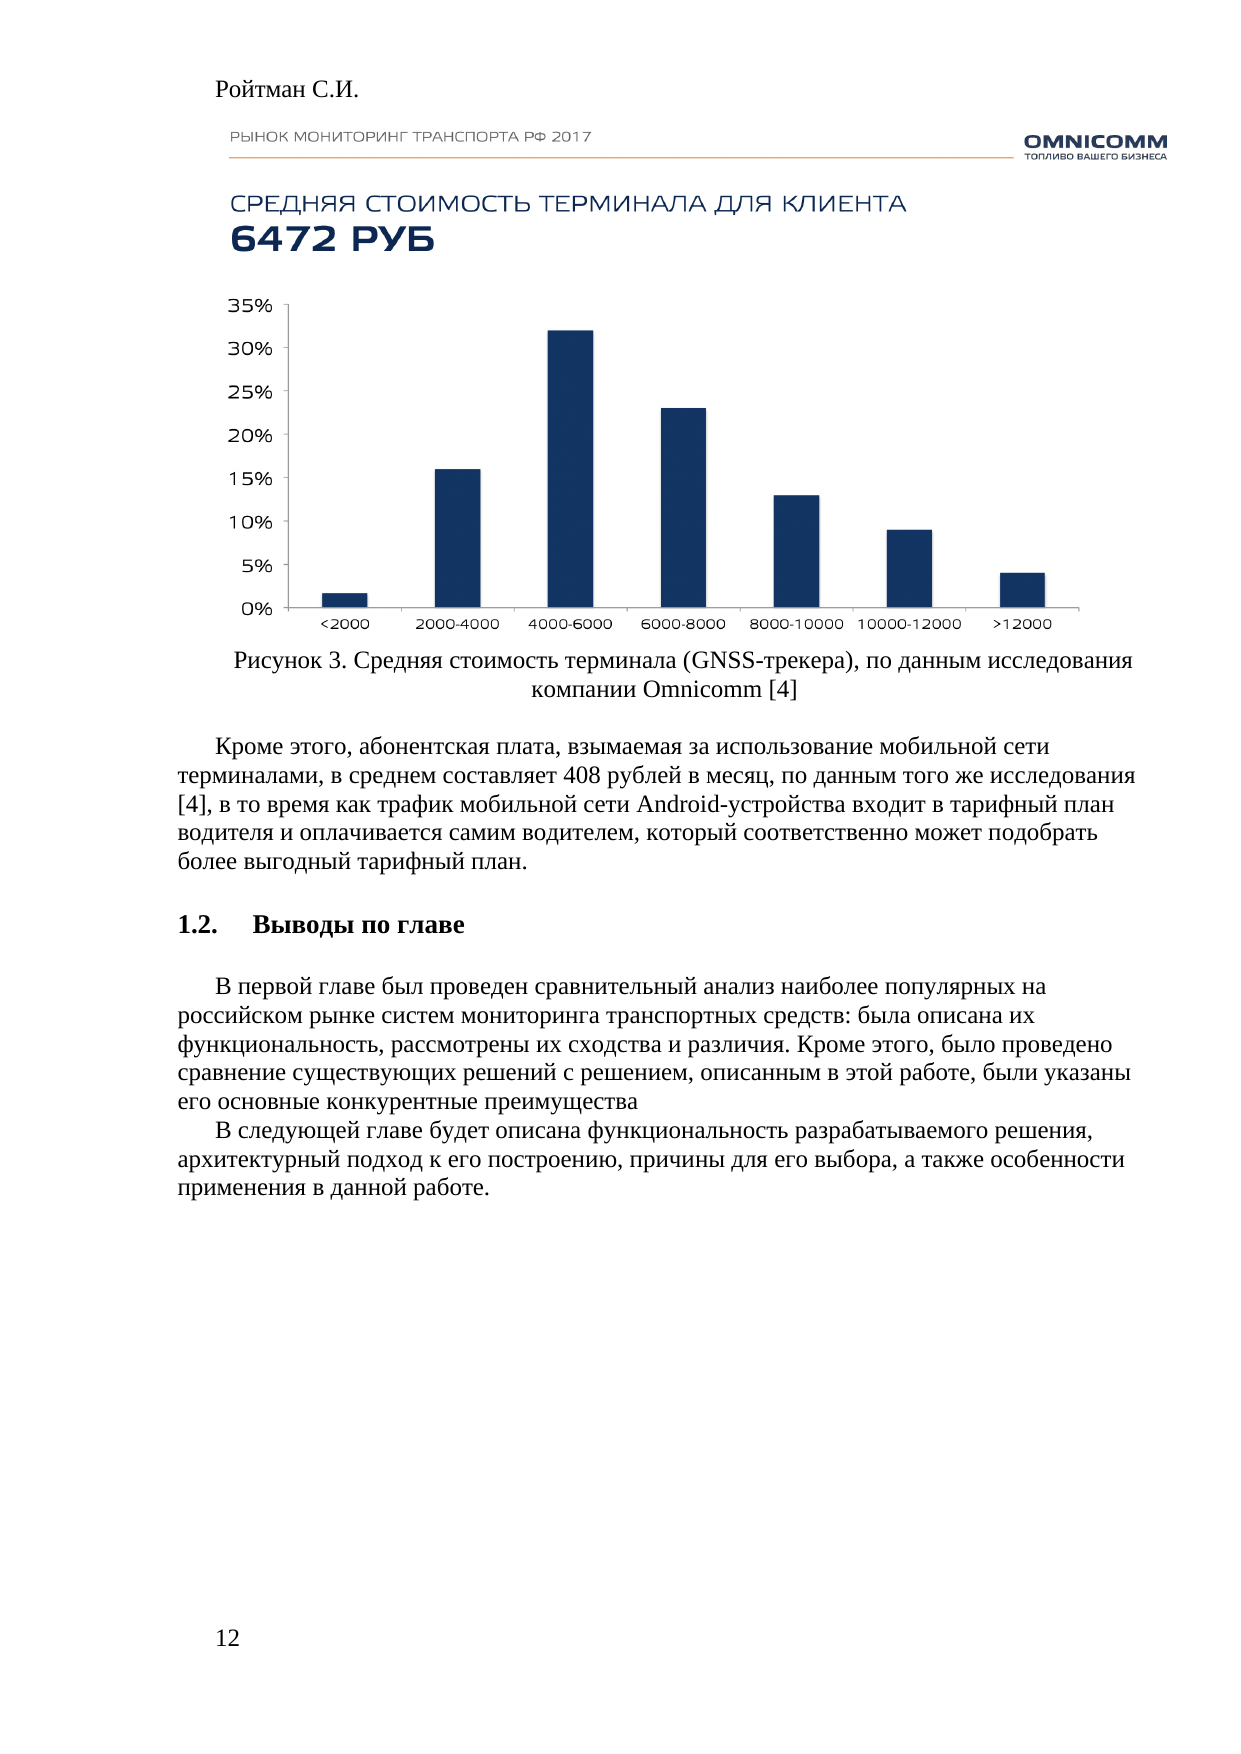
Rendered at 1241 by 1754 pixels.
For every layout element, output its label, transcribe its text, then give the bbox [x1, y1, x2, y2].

text В следующей главе будет описана функциональность разрабатываемого решения, архитектурный подход к его построению, причины для его выбора, а также особенности применения в данной работе. [177, 1115, 1152, 1201]
subtitle Выводы по главе [177, 908, 1152, 939]
picture [214, 118, 1189, 645]
text Кроме этого, абонентская плата, взымаемая за использование мобильной сети терминалами, в среднем составляет 408 рублей в месяц, по данным того же исследования [4], в то время как трафик мобильной сети Android-устройства входит в тарифный план водителя и оплачивается самим водителем, который соответственно может подобрать более выгодный тарифный план. [177, 731, 1152, 904]
text В первой главе был проведен сравнительный анализ наиболее популярных на российском рынке систем мониторинга транспортных средств: была описана их функциональность, рассмотрены их сходства и различия. Кроме этого, было проведено сравнение существующих решений с решением, описанным в этой работе, были указаны его основные конкурентные преимущества [177, 971, 1152, 1115]
text Рисунок 3. Средняя стоимость терминала (GNSS-трекера), по данным исследования компании Omnicomm [4] [177, 645, 1152, 702]
